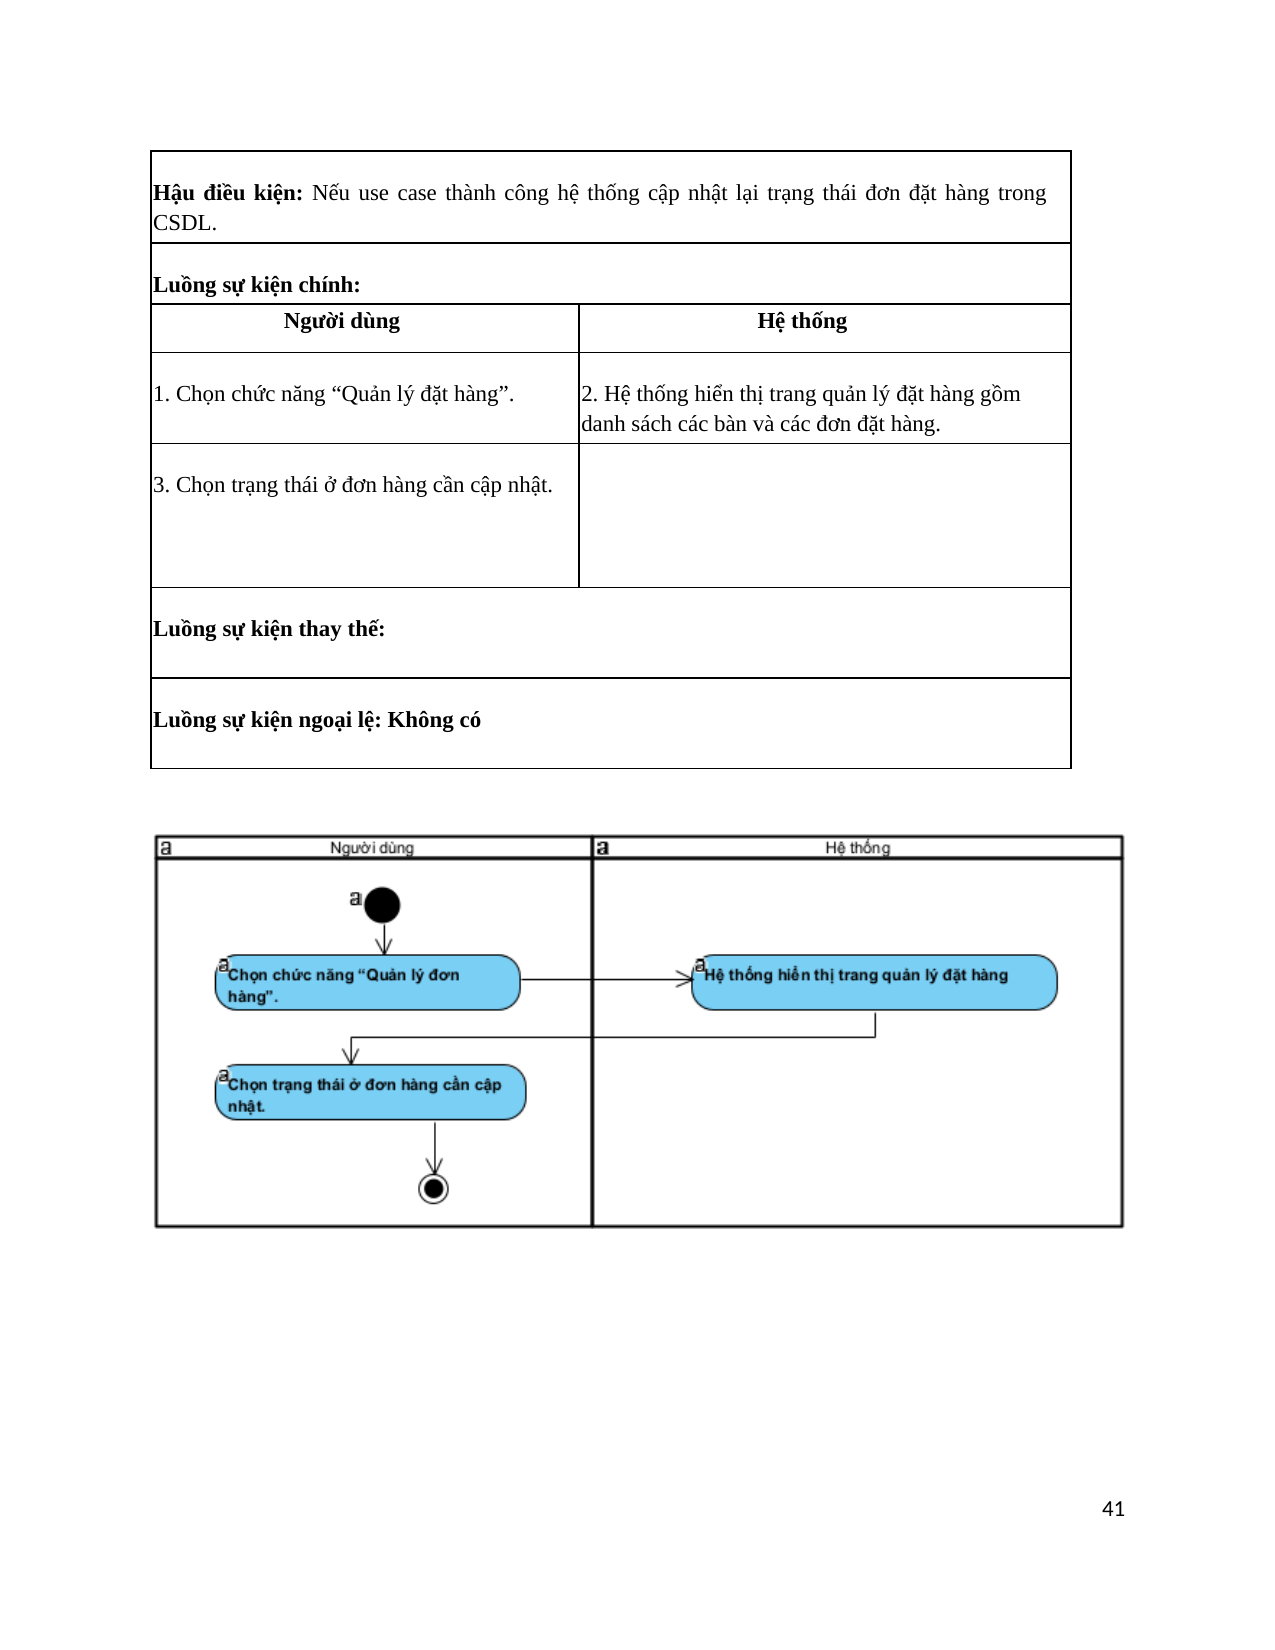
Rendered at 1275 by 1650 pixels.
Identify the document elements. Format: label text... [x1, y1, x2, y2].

table_cell 1. Chọn chức năng “Quản lý đặt hàng”. [152, 353, 578, 443]
table_cell [580, 444, 1070, 586]
table_cell 2. Hệ thống hiển thị trang quản lý đặt hàng gồm danh sách các bàn và các đơn đặt hàng. [580, 353, 1070, 443]
picture [150, 826, 1125, 1239]
table_cell Luồng sự kiện ngoại lệ: Không có [152, 679, 1070, 768]
table_cell Hậu điều kiện: Nếu use case thành công hệ thống cập nhật lại trạng thái đơn đặt hàng trong CSDL. [152, 152, 1070, 242]
table_cell Hệ thống [580, 305, 1070, 352]
table_cell Người dùng [152, 305, 578, 352]
table_cell 3. Chọn trạng thái ở đơn hàng cần cập nhật. [152, 444, 578, 586]
table_cell Luồng sự kiện thay thế: [152, 588, 1070, 677]
table_cell Luồng sự kiện chính: [152, 244, 1070, 303]
